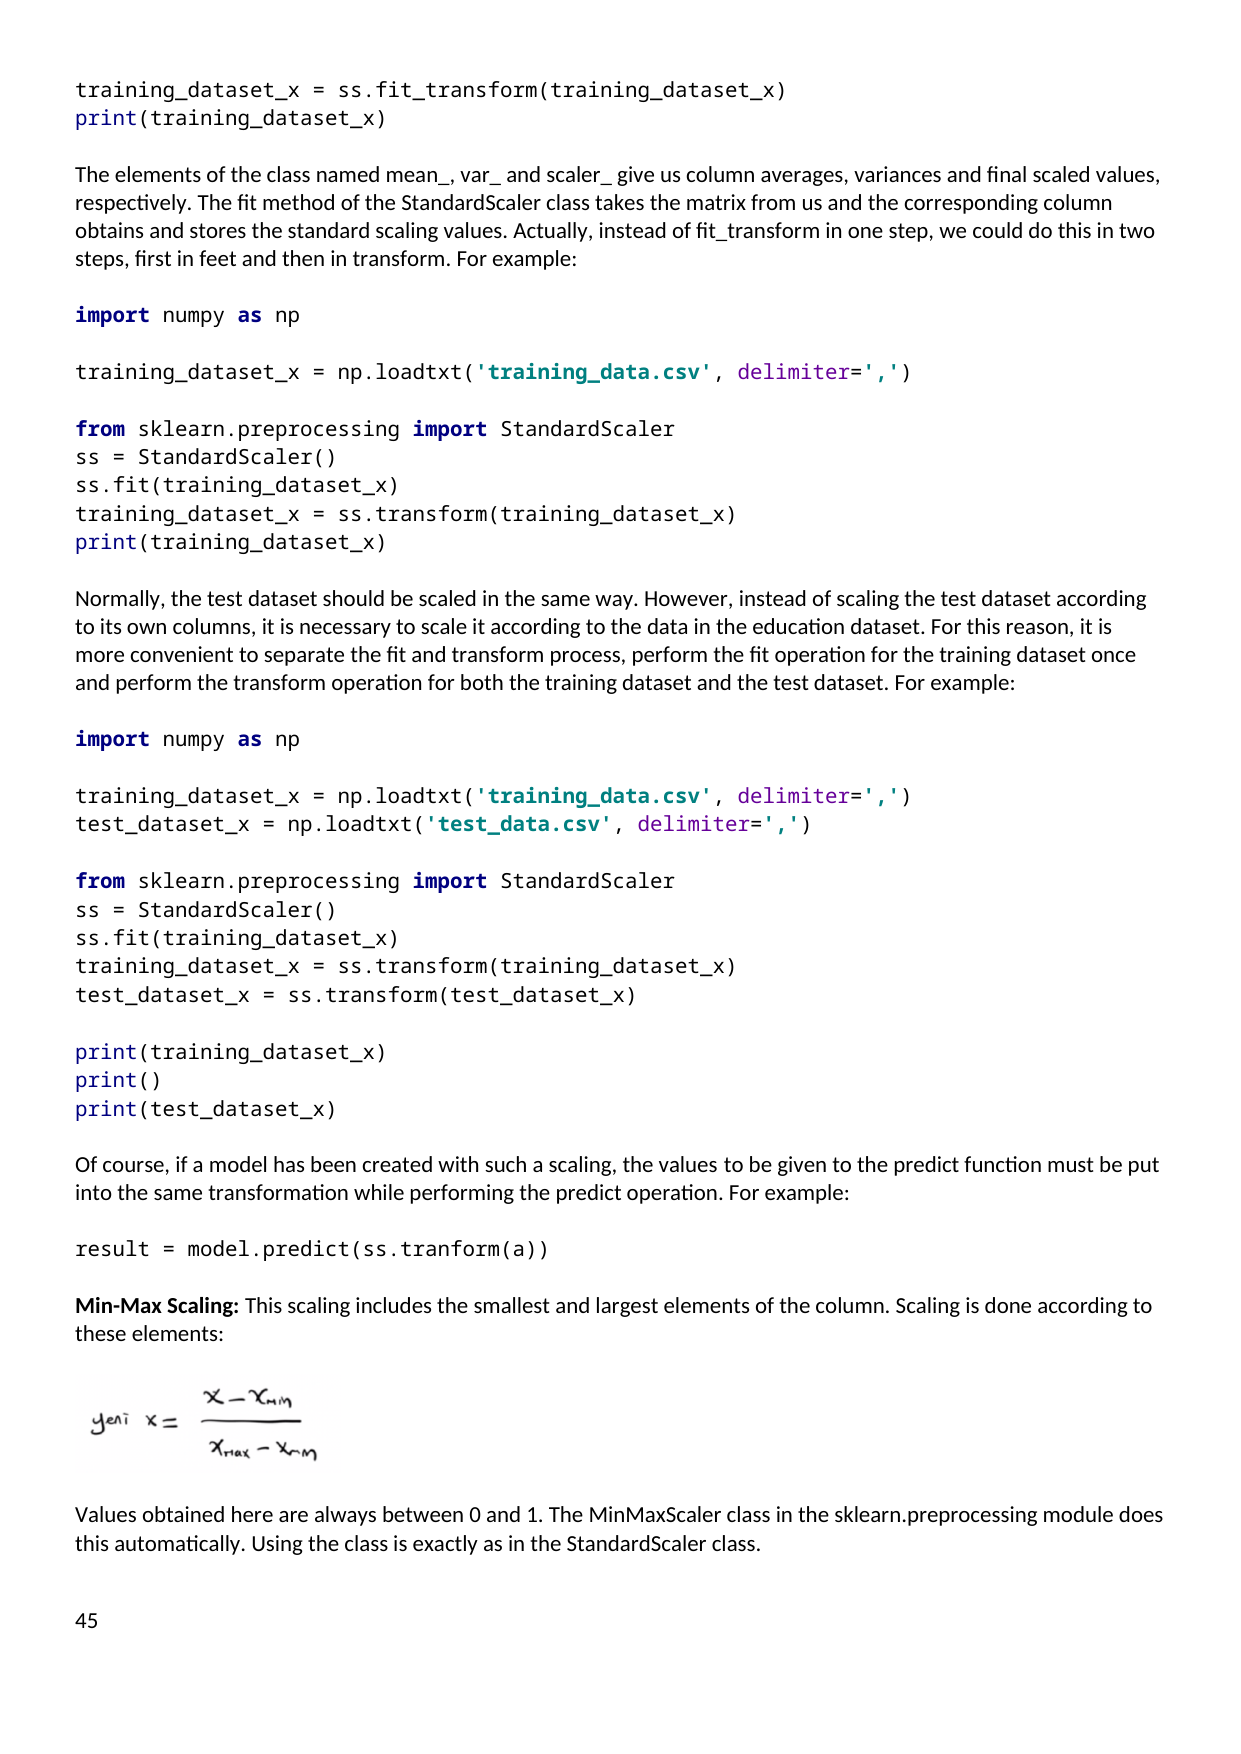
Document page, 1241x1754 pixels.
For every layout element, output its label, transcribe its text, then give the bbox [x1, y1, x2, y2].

text import numpy as np training_dataset_x = np.loadtxt('training_data.csv', delimiter=',') test_dataset_x = np.loadtxt('test_data.csv', delimiter=',') from sklearn.preprocessing import StandardScaler ss = StandardScaler() ss.fit(training_dataset_x) training_dataset_x = ss.transform(training_dataset_x) test_dataset_x = ss.transform(test_dataset_x) print(training_dataset_x) print() print(test_dataset_x) [75, 724, 1165, 1122]
picture [75, 1374, 342, 1473]
text Of course, if a model has been created with such a scaling, the values ​​to be given to the predict function must be put into the same transformation while performing the predict operation. For example: [75, 1150, 1165, 1206]
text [75, 75, 1165, 132]
text The elements of the class named mean_, var_ and scaler_ give us column averages, variances and final scaled values, respectively. The fit method of the StandardScaler class takes the matrix from us and the corresponding column obtains and stores the standard scaling values. Actually, instead of fit_transform in one step, we could do this in two steps, first in feet and then in transform. For example: [75, 160, 1165, 272]
text Min-Max Scaling: This scaling includes the smallest and largest elements of the column. Scaling is done according to these elements: [75, 1291, 1165, 1347]
text result = model.predict(ss.tranform(a)) [75, 1234, 1165, 1263]
text Values ​​obtained here are always between 0 and 1. The MinMaxScaler class in the sklearn.preprocessing module does this automatically. Using the class is exactly as in the StandardScaler class. [75, 1501, 1165, 1557]
text import numpy as np training_dataset_x = np.loadtxt('training_data.csv', delimiter=',') from sklearn.preprocessing import StandardScaler ss = StandardScaler() ss.fit(training_dataset_x) training_dataset_x = ss.transform(training_dataset_x) print(training_dataset_x) [75, 300, 1165, 556]
text Normally, the test dataset should be scaled in the same way. However, instead of scaling the test dataset according to its own columns, it is necessary to scale it according to the data in the education dataset. For this reason, it is more convenient to separate the fit and transform process, perform the fit operation for the training dataset once and perform the transform operation for both the training dataset and the test dataset. For example: [75, 584, 1165, 696]
